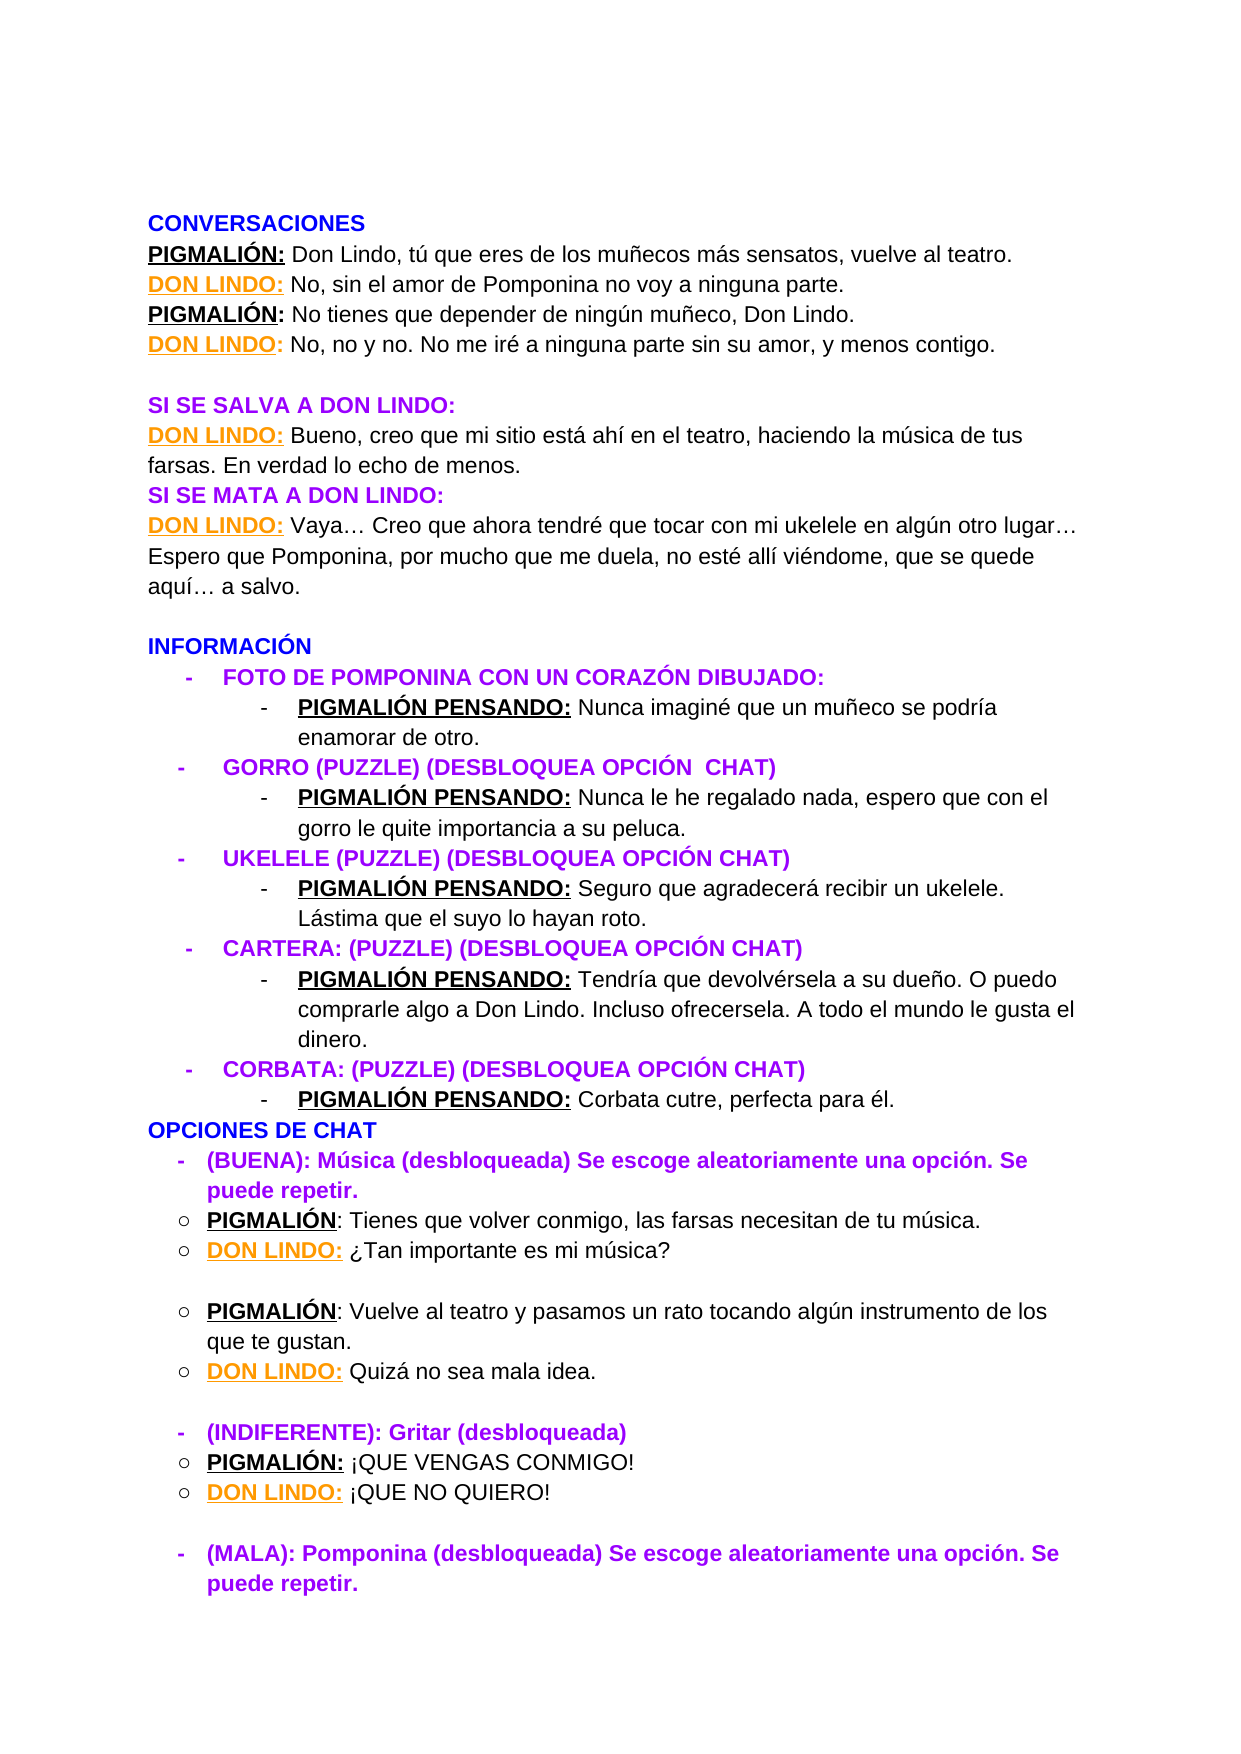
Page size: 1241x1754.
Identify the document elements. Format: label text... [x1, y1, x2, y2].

list CARTERA: (PUZZLE) (DESBLOQUEA OPCIÓN CHAT) [185, 935, 1090, 962]
list PIGMALIÓN: ¡QUE VENGAS CONMIGO! [177, 1449, 1090, 1475]
list (MALA): Pomponina (desbloqueada) Se escoge aleatoriamente una opción. Se puede repetir. [177, 1539, 1090, 1596]
text DON LINDO: Vaya… Creo que ahora tendré que tocar con mi ukelele en algún otro lugar… Espero que Pomponina, por mucho que me duela, no esté allí viéndome, que se quede aquí… a salvo. [148, 512, 1090, 599]
text INFORMACIÓN [148, 633, 1090, 660]
list PIGMALIÓN PENSANDO: Nunca imaginé que un muñeco se podría enamorar de otro. [260, 694, 1090, 750]
text PIGMALIÓN: Don Lindo, tú que eres de los muñecos más sensatos, vuelve al teatro. [148, 241, 1090, 267]
list (INDIFERENTE): Gritar (desbloqueada) [177, 1419, 1090, 1445]
list PIGMALIÓN: Vuelve al teatro y pasamos un rato tocando algún instrumento de los que te gustan. [177, 1298, 1090, 1354]
text CONVERSACIONES [148, 210, 1090, 237]
list FOTO DE POMPONINA CON UN CORAZÓN DIBUJADO: [185, 663, 1090, 690]
list UKELELE (PUZZLE) (DESBLOQUEA OPCIÓN CHAT) [177, 845, 1090, 871]
list PIGMALIÓN PENSANDO: Corbata cutre, perfecta para él. [260, 1086, 1090, 1113]
list (BUENA): Música (desbloqueada) Se escoge aleatoriamente una opción. Se puede repetir. [177, 1147, 1090, 1203]
text SI SE SALVA A DON LINDO: [148, 392, 1090, 418]
list PIGMALIÓN PENSANDO: Seguro que agradecerá recibir un ukelele. Lástima que el suyo lo hayan roto. [260, 875, 1090, 932]
list CORBATA: (PUZZLE) (DESBLOQUEA OPCIÓN CHAT) [185, 1056, 1090, 1083]
text OPCIONES DE CHAT [148, 1117, 1090, 1143]
text PIGMALIÓN: No tienes que depender de ningún muñeco, Don Lindo. [148, 301, 1090, 327]
list DON LINDO: ¿Tan importante es mi música? [177, 1237, 1090, 1264]
text DON LINDO: No, sin el amor de Pomponina no voy a ninguna parte. [148, 271, 1090, 297]
text DON LINDO: No, no y no. No me iré a ninguna parte sin su amor, y menos contigo. [148, 331, 1090, 358]
list PIGMALIÓN PENSANDO: Tendría que devolvérsela a su dueño. O puedo comprarle algo a Don Lindo. Incluso ofrecersela. A todo el mundo le gusta el dinero. [260, 966, 1090, 1052]
list PIGMALIÓN PENSANDO: Nunca le he regalado nada, espero que con el gorro le quite importancia a su peluca. [260, 784, 1090, 841]
text SI SE MATA A DON LINDO: [148, 482, 1090, 509]
text DON LINDO: Bueno, creo que mi sitio está ahí en el teatro, haciendo la música de tus farsas. En verdad lo echo de menos. [148, 422, 1090, 478]
list DON LINDO: Quizá no sea mala idea. [177, 1358, 1090, 1385]
list GORRO (PUZZLE) (DESBLOQUEA OPCIÓN CHAT) [177, 754, 1090, 781]
list DON LINDO: ¡QUE NO QUIERO! [177, 1479, 1090, 1506]
list PIGMALIÓN: Tienes que volver conmigo, las farsas necesitan de tu música. [177, 1207, 1090, 1234]
